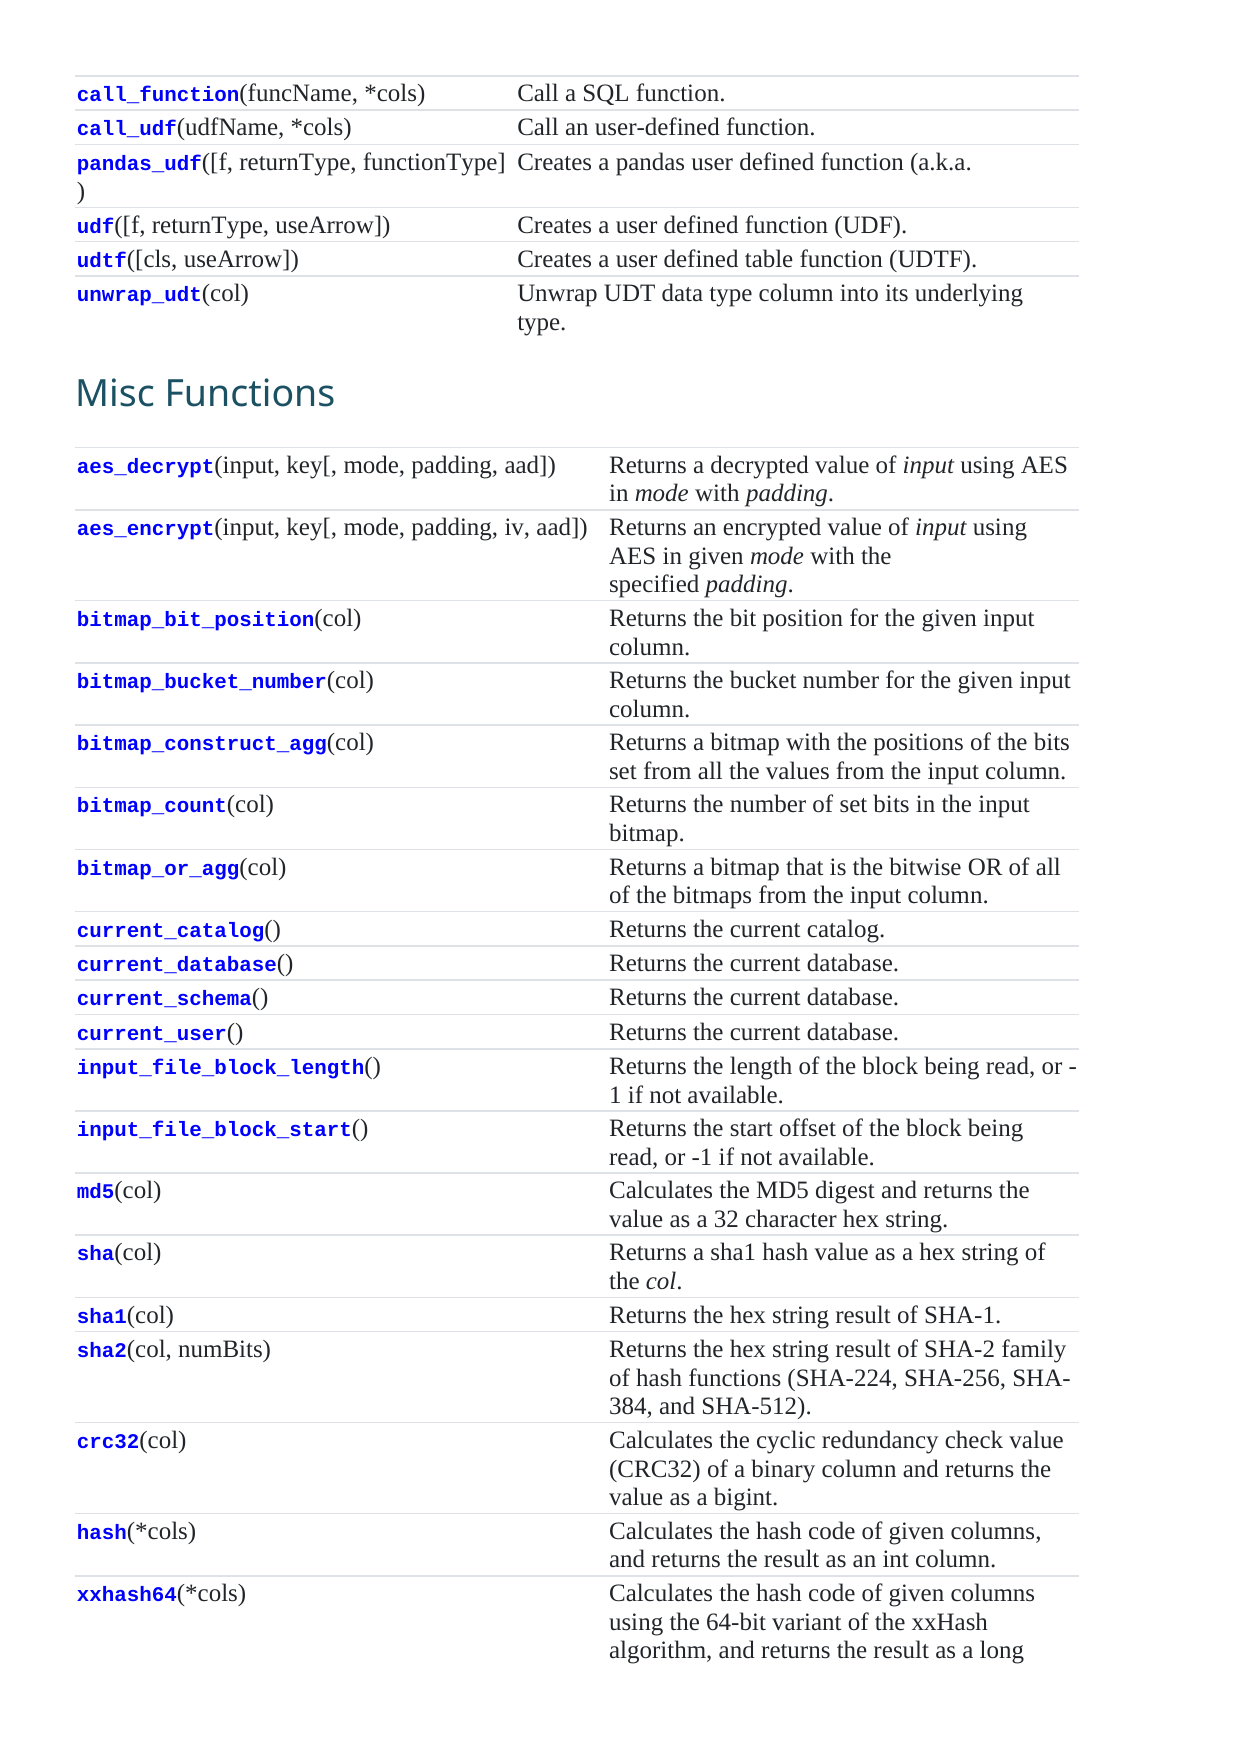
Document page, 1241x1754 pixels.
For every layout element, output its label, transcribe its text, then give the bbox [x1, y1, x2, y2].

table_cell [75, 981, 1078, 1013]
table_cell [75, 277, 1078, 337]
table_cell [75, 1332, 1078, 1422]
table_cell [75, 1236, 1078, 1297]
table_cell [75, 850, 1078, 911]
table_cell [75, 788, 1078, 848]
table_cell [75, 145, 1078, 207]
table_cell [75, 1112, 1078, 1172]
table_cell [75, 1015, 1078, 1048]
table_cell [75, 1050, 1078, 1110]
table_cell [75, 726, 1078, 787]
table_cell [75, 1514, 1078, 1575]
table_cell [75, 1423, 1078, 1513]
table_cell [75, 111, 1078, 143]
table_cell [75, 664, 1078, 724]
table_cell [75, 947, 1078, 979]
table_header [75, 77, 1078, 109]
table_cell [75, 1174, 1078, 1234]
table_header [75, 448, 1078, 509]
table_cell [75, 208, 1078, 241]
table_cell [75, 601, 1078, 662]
text Misc Functions [75, 366, 1165, 417]
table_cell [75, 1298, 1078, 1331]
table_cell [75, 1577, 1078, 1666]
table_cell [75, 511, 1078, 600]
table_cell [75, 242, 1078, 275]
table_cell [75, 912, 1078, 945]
